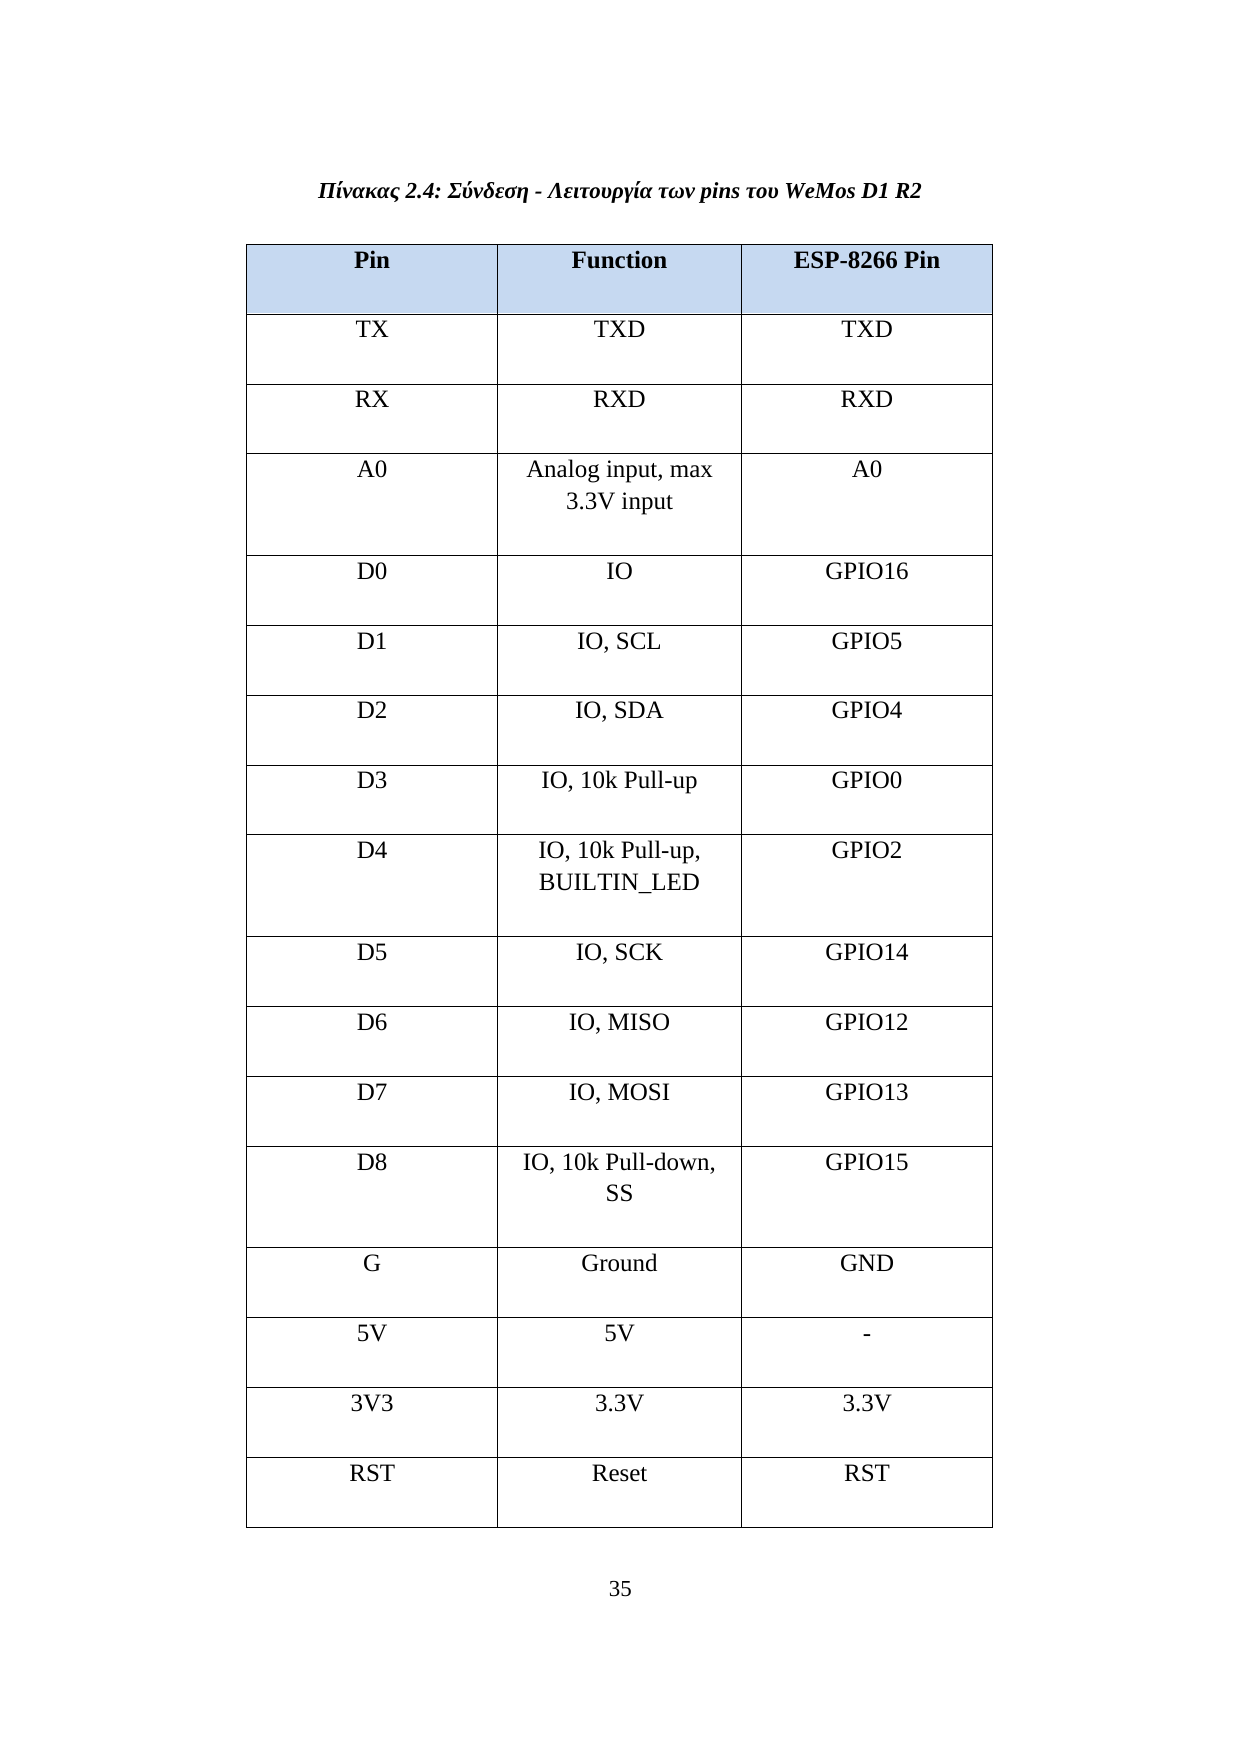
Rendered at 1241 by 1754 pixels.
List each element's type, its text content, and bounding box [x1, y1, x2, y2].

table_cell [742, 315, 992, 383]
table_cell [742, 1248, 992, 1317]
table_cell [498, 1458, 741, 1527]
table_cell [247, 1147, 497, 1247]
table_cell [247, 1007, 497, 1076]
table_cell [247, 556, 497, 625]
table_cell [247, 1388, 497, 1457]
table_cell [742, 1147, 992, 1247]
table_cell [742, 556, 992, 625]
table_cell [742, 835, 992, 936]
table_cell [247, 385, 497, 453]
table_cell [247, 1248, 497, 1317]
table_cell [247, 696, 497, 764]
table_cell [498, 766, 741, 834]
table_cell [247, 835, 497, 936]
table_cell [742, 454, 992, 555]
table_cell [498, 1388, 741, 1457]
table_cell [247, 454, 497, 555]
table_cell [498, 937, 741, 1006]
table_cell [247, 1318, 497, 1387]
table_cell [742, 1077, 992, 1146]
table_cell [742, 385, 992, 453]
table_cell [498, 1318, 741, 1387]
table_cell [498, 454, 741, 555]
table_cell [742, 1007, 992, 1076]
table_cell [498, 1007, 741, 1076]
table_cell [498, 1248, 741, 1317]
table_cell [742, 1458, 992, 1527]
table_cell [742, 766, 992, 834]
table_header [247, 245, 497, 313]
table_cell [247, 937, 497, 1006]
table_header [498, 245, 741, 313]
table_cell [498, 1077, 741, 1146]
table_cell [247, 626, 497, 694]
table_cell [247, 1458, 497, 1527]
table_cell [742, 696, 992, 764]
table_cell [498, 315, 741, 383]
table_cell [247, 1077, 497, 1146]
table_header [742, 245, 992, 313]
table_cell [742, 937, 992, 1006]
text Πίνακας 2.4: Σύνδεση - Λειτουργία των pins του WeMos D1 R2 [177, 177, 1063, 203]
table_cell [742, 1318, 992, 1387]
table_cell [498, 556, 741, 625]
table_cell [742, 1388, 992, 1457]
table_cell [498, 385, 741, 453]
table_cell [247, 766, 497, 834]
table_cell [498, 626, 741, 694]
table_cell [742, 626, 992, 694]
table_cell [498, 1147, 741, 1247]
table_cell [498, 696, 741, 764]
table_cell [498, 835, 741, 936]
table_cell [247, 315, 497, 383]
